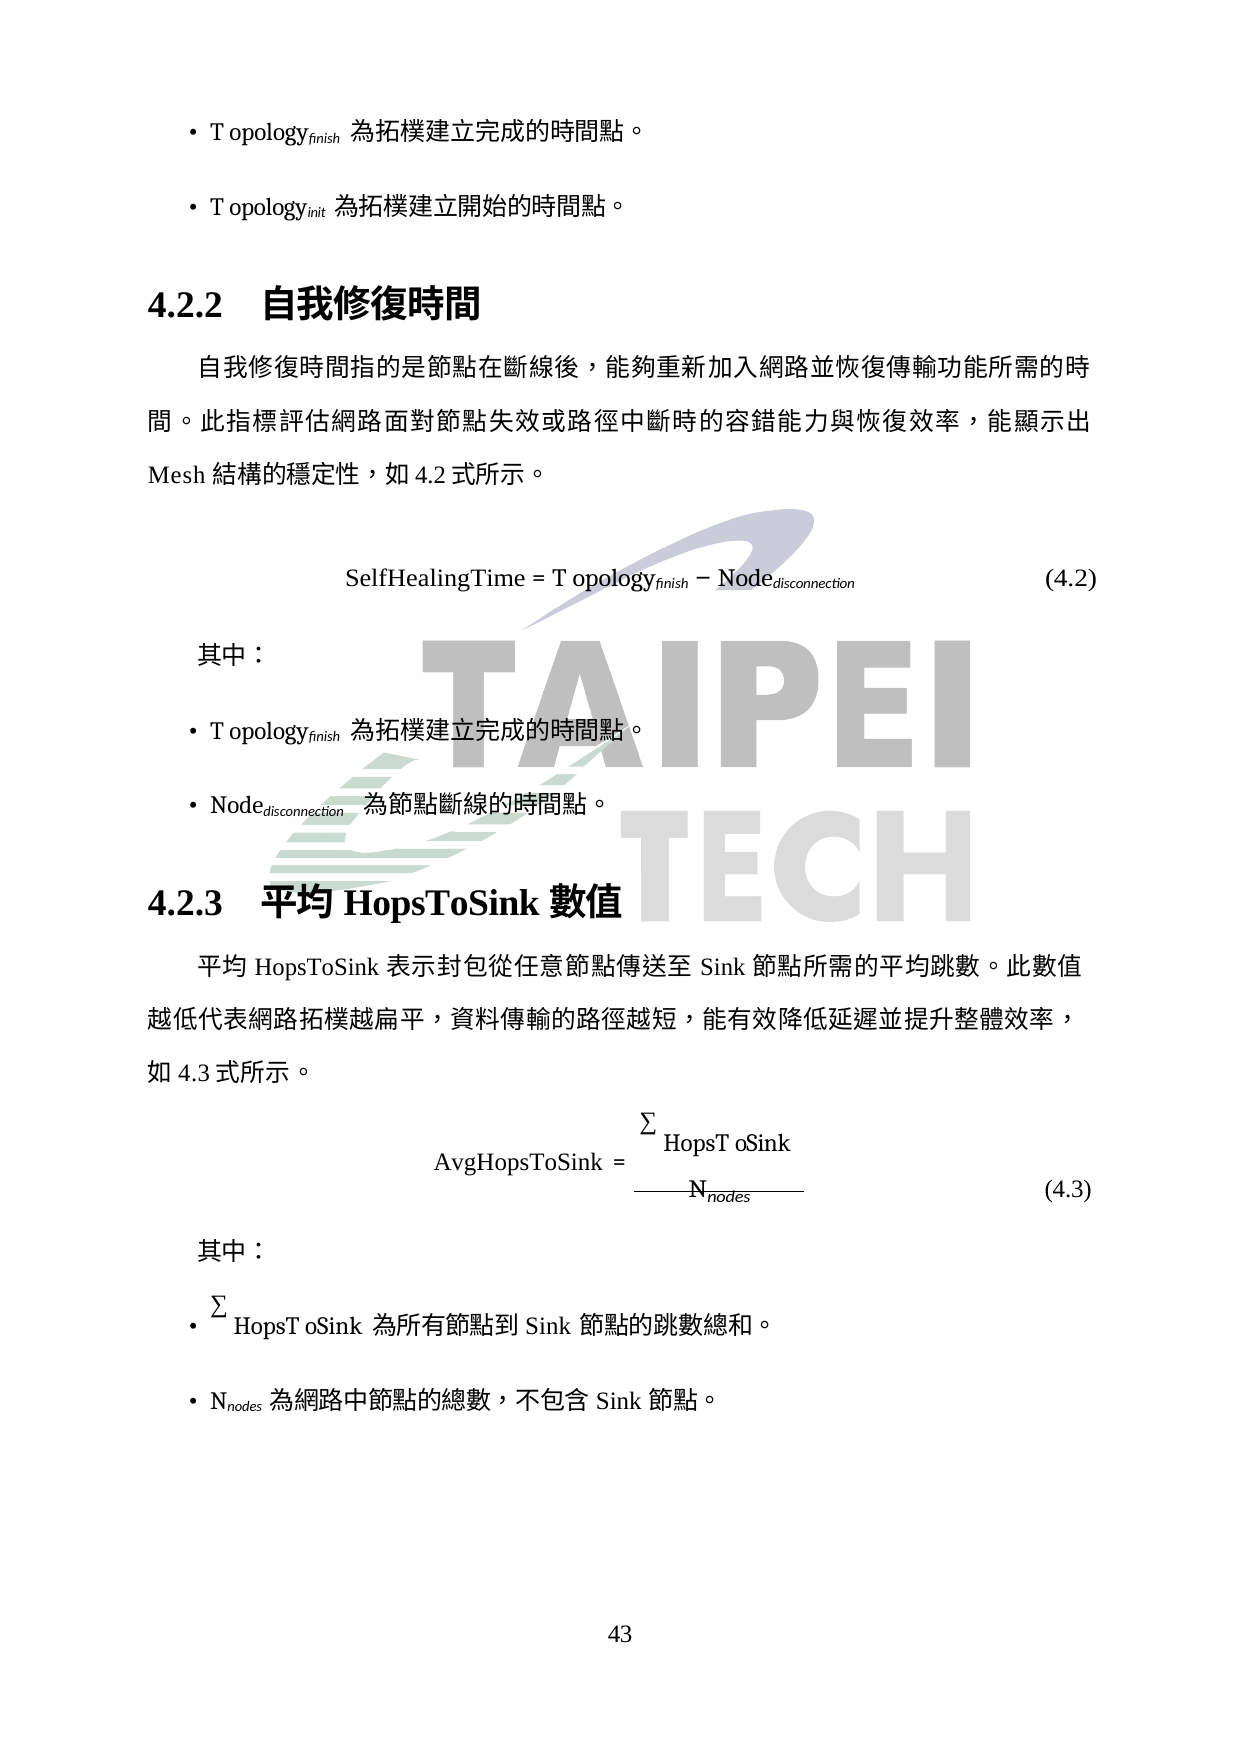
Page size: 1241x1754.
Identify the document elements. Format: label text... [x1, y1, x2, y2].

picture [269, 821, 971, 876]
list T opologyfinish 為拓樸建立完成的時間點。 [189, 712, 1196, 746]
text SelfHealingTime = T opologyfinish − Nodedisconnection (4.2) [345, 562, 1196, 592]
subtitle 自我修復時間 [148, 277, 1196, 328]
text 自我修復時間指的是節點在斷線後，能夠重新加入網路並恢復傳輸功能所需的時間。此指標評估網路面對節點失效或路徑中斷時的容錯能力與恢復效率，能顯示出 Mesh 結構的穩定性，如4.2式所示。 [148, 350, 1093, 490]
text 其中： [197, 638, 1196, 672]
subtitle 平均 HopsToSink 數值 [148, 876, 1196, 927]
text 平均 HopsToSink 表示封包從任意節點傳送至 Sink 節點所需的平均跳數。此數值越低代表網路拓樸越扁平，資料傳輸的路徑越短，能有效降低延遲並提升整體效率，如4.3式所示。 [148, 948, 1104, 1089]
text Nnodes [133, 1182, 751, 1208]
list T opologyinit 為拓樸建立開始的時間點。 [189, 188, 1196, 222]
text (4.3) [1044, 1174, 1196, 1203]
text AvgHopsToSink = ∑ HopsT oSink [433, 1123, 803, 1182]
list Nnodes 為網路中節點的總數，不包含 Sink 節點。 [189, 1382, 1196, 1416]
list Nodedisconnection 為節點斷線的時間點。 [189, 787, 1196, 821]
text 其中： [197, 1234, 1196, 1268]
picture [269, 672, 971, 712]
picture [269, 746, 971, 787]
list T opologyfinish 為拓樸建立完成的時間點。 [189, 114, 1196, 148]
picture [269, 509, 971, 638]
list ∑ HopsT oSink 為所有節點到 Sink 節點的跳數總和。 [189, 1289, 1196, 1342]
